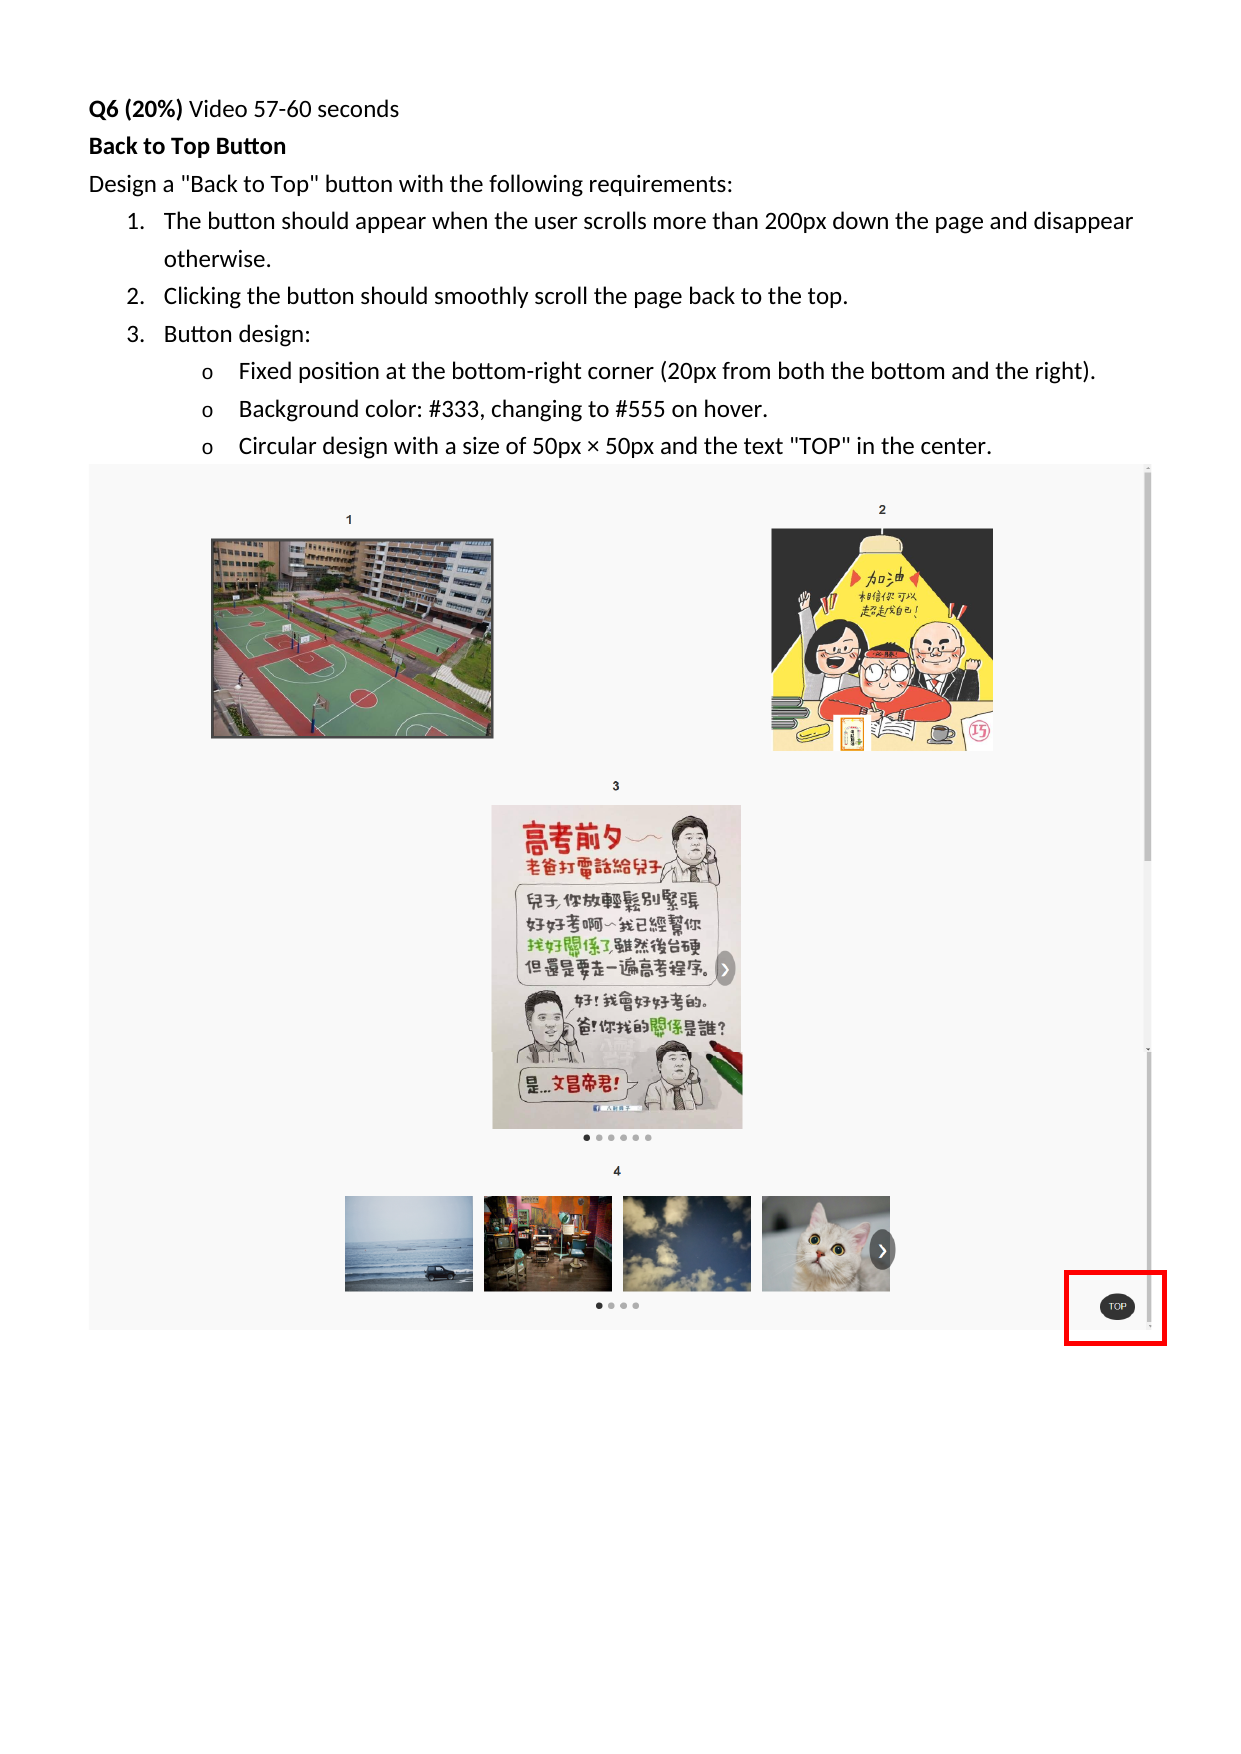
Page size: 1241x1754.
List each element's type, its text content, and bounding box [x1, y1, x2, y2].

list Clicking the button should smoothly scroll the page back to the top. [126, 277, 1152, 314]
text Q6 (20%) Video 57-60 seconds [89, 89, 1152, 127]
text Design a "Back to Top" button with the following requirements: [89, 164, 1152, 202]
text Back to Top Button [89, 127, 1152, 164]
list Circular design with a size of 50px × 50px and the text "TOP" in the center. [201, 427, 1152, 464]
list The button should appear when the user scrolls more than 200px down the page and disappear otherwise. [126, 202, 1152, 277]
list Fixed position at the bottom-right corner (20px from both the bottom and the right). [201, 352, 1152, 389]
picture [1069, 1275, 1152, 1330]
list Background color: #333, changing to #555 on hover. [201, 389, 1152, 427]
picture [88, 464, 1152, 1330]
list Button design: [126, 314, 1152, 352]
